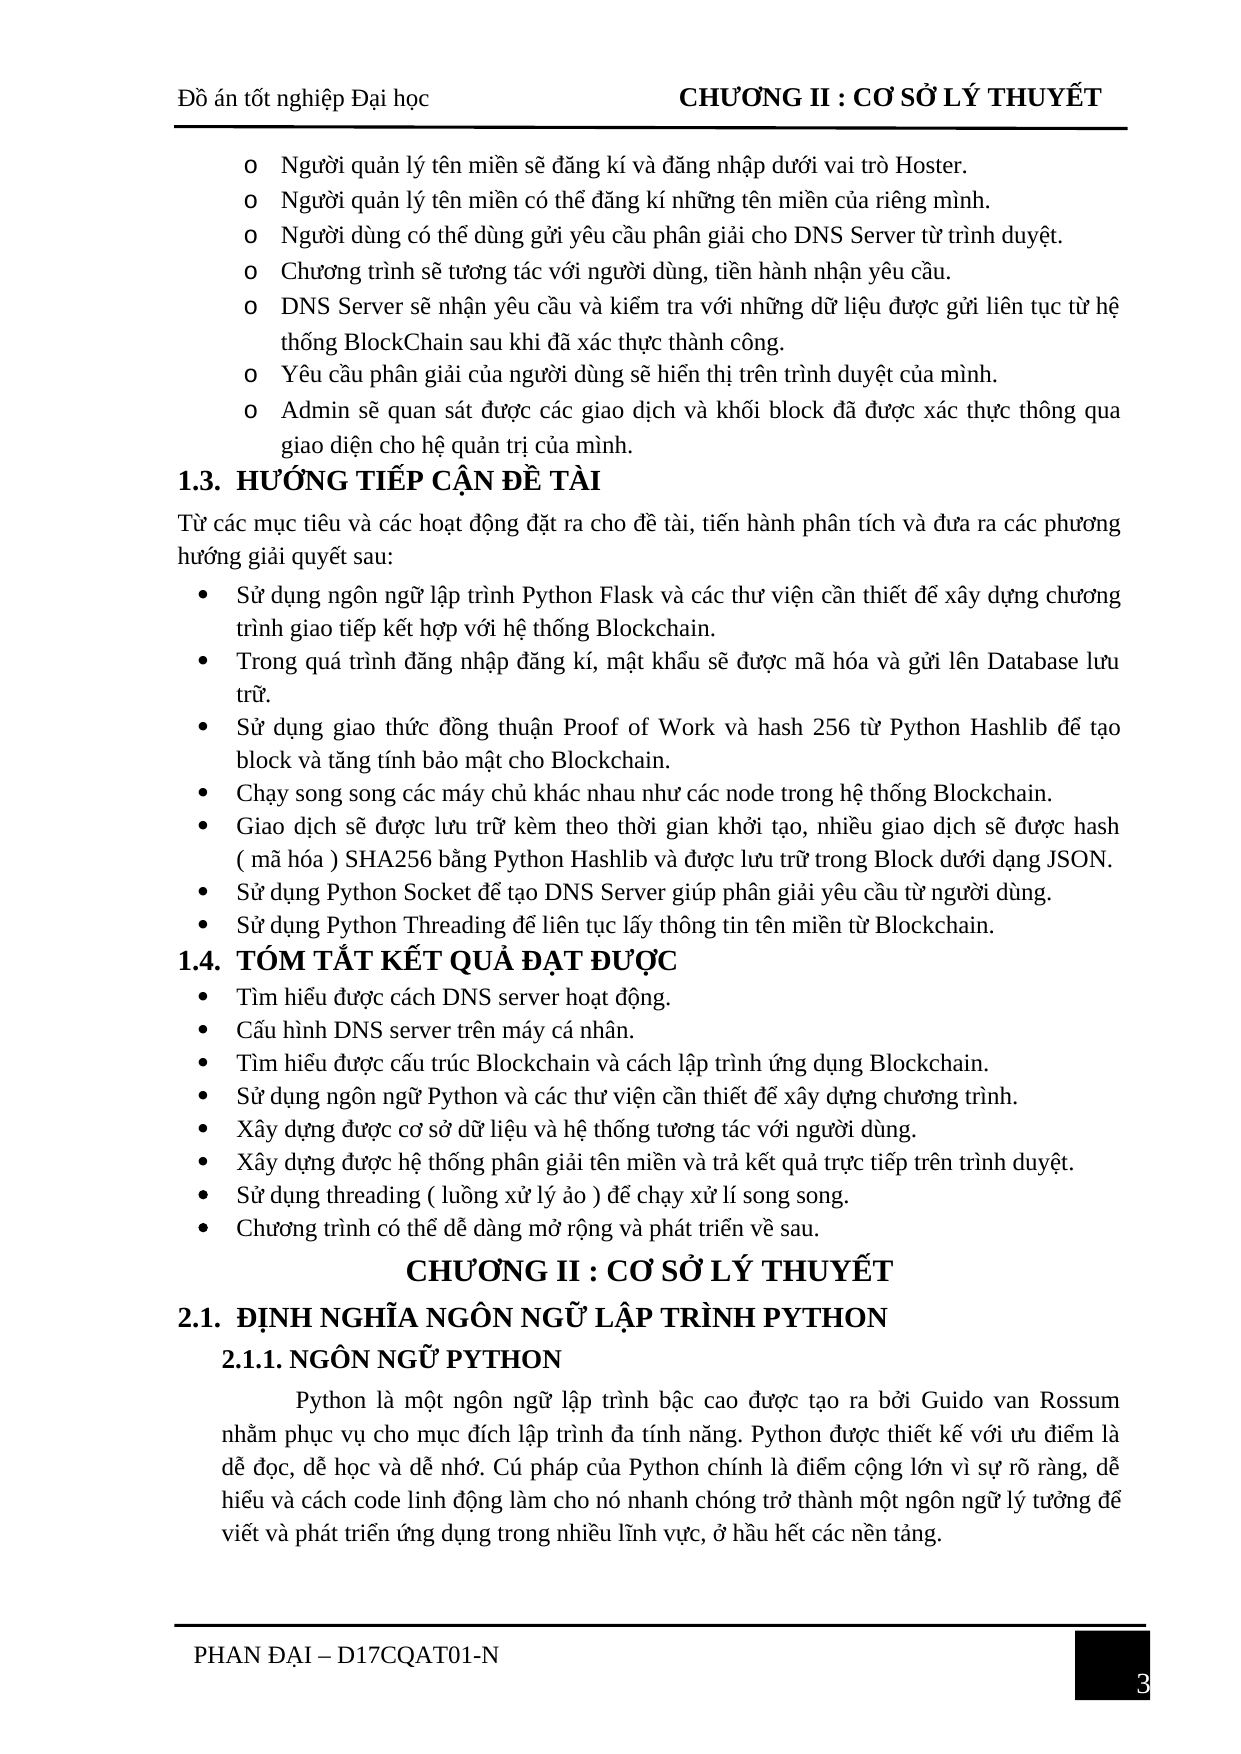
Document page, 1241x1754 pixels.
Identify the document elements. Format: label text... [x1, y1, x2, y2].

list Chương trình có thể dễ dàng mở rộng và phát triển về sau. [199, 1213, 1122, 1242]
list Tìm hiểu được cấu trúc Blockchain và cách lập trình ứng dụng Blockchain. [199, 1048, 1122, 1077]
list Người quản lý tên miền có thể đăng kí những tên miền của riêng mình. [243, 185, 1122, 216]
list Admin sẽ quan sát được các giao dịch và khối block đã được xác thực thông qua giao diện cho hệ quản trị của mình. [243, 395, 1122, 459]
list Tìm hiểu được cách DNS server hoạt động. [199, 982, 1122, 1011]
list HƯỚNG TIẾP CẬN ĐỀ TÀI [177, 463, 1122, 497]
list Sử dụng Python Socket để tạo DNS Server giúp phân giải yêu cầu từ người dùng. [199, 877, 1122, 906]
list Xây dựng được hệ thống phân giải tên miền và trả kết quả trực tiếp trên trình duyệt. [199, 1147, 1122, 1176]
list Người quản lý tên miền sẽ đăng kí và đăng nhập dưới vai trò Hoster. [243, 150, 1122, 181]
list Sử dụng giao thức đồng thuận Proof of Work và hash 256 từ Python Hashlib để tạo block và tăng tính bảo mật cho Blockchain. [199, 712, 1122, 774]
subtitle 2.1.1. NGÔN NGỮ PYTHON [221, 1344, 1122, 1375]
text Python là một ngôn ngữ lập trình bậc cao được tạo ra bởi Guido van Rossum nhằm phục vụ cho mục đích lập trình đa tính năng. Python được thiết kế với ưu điểm là dễ đọc, dễ học và dễ nhớ. Cú pháp của Python chính là điểm cộng lớn vì sự rõ ràng, dễ hiểu và cách code linh động làm cho nó nhanh chóng trở thành một ngôn ngữ lý tưởng để viết và phát triển ứng dụng trong nhiều lĩnh vực, ở hầu hết các nền tảng. [221, 1386, 1122, 1546]
list Xây dựng được cơ sở dữ liệu và hệ thống tương tác với người dùng. [199, 1114, 1122, 1143]
list Yêu cầu phân giải của người dùng sẽ hiển thị trên trình duyệt của mình. [243, 359, 1122, 390]
text Từ các mục tiêu và các hoạt động đặt ra cho đề tài, tiến hành phân tích và đưa ra các phương hướng giải quyết sau: [177, 508, 1122, 570]
list Sử dụng Python Threading để liên tục lấy thông tin tên miền từ Blockchain. [199, 910, 1122, 939]
list Sử dụng ngôn ngữ lập trình Python Flask và các thư viện cần thiết để xây dựng chương trình giao tiếp kết hợp với hệ thống Blockchain. [199, 580, 1122, 642]
list DNS Server sẽ nhận yêu cầu và kiểm tra với những dữ liệu được gửi liên tục từ hệ thống BlockChain sau khi đã xác thực thành công. [243, 291, 1122, 355]
subtitle CHƯƠNG II : CƠ SỞ LÝ THUYẾT [177, 1252, 1122, 1288]
list Sử dụng threading ( luồng xử lý ảo ) để chạy xử lí song song. [199, 1180, 1122, 1209]
list Chương trình sẽ tương tác với người dùng, tiền hành nhận yêu cầu. [243, 256, 1122, 287]
list Sử dụng ngôn ngữ Python và các thư viện cần thiết để xây dựng chương trình. [199, 1081, 1122, 1110]
list TÓM TẮT KẾT QUẢ ĐẠT ĐƯỢC [177, 943, 1122, 977]
subtitle ĐỊNH NGHĨA NGÔN NGỮ LẬP TRÌNH PYTHON [177, 1300, 1122, 1333]
list Giao dịch sẽ được lưu trữ kèm theo thời gian khởi tạo, nhiều giao dịch sẽ được hash ( mã hóa ) SHA256 bằng Python Hashlib và được lưu trữ trong Block dưới dạng JSON. [199, 811, 1122, 873]
list Chạy song song các máy chủ khác nhau như các node trong hệ thống Blockchain. [199, 778, 1122, 807]
list Người dùng có thể dùng gửi yêu cầu phân giải cho DNS Server từ trình duyệt. [243, 221, 1122, 251]
list Cấu hình DNS server trên máy cá nhân. [199, 1015, 1122, 1044]
list Trong quá trình đăng nhập đăng kí, mật khẩu sẽ được mã hóa và gửi lên Database lưu trữ. [199, 646, 1122, 708]
